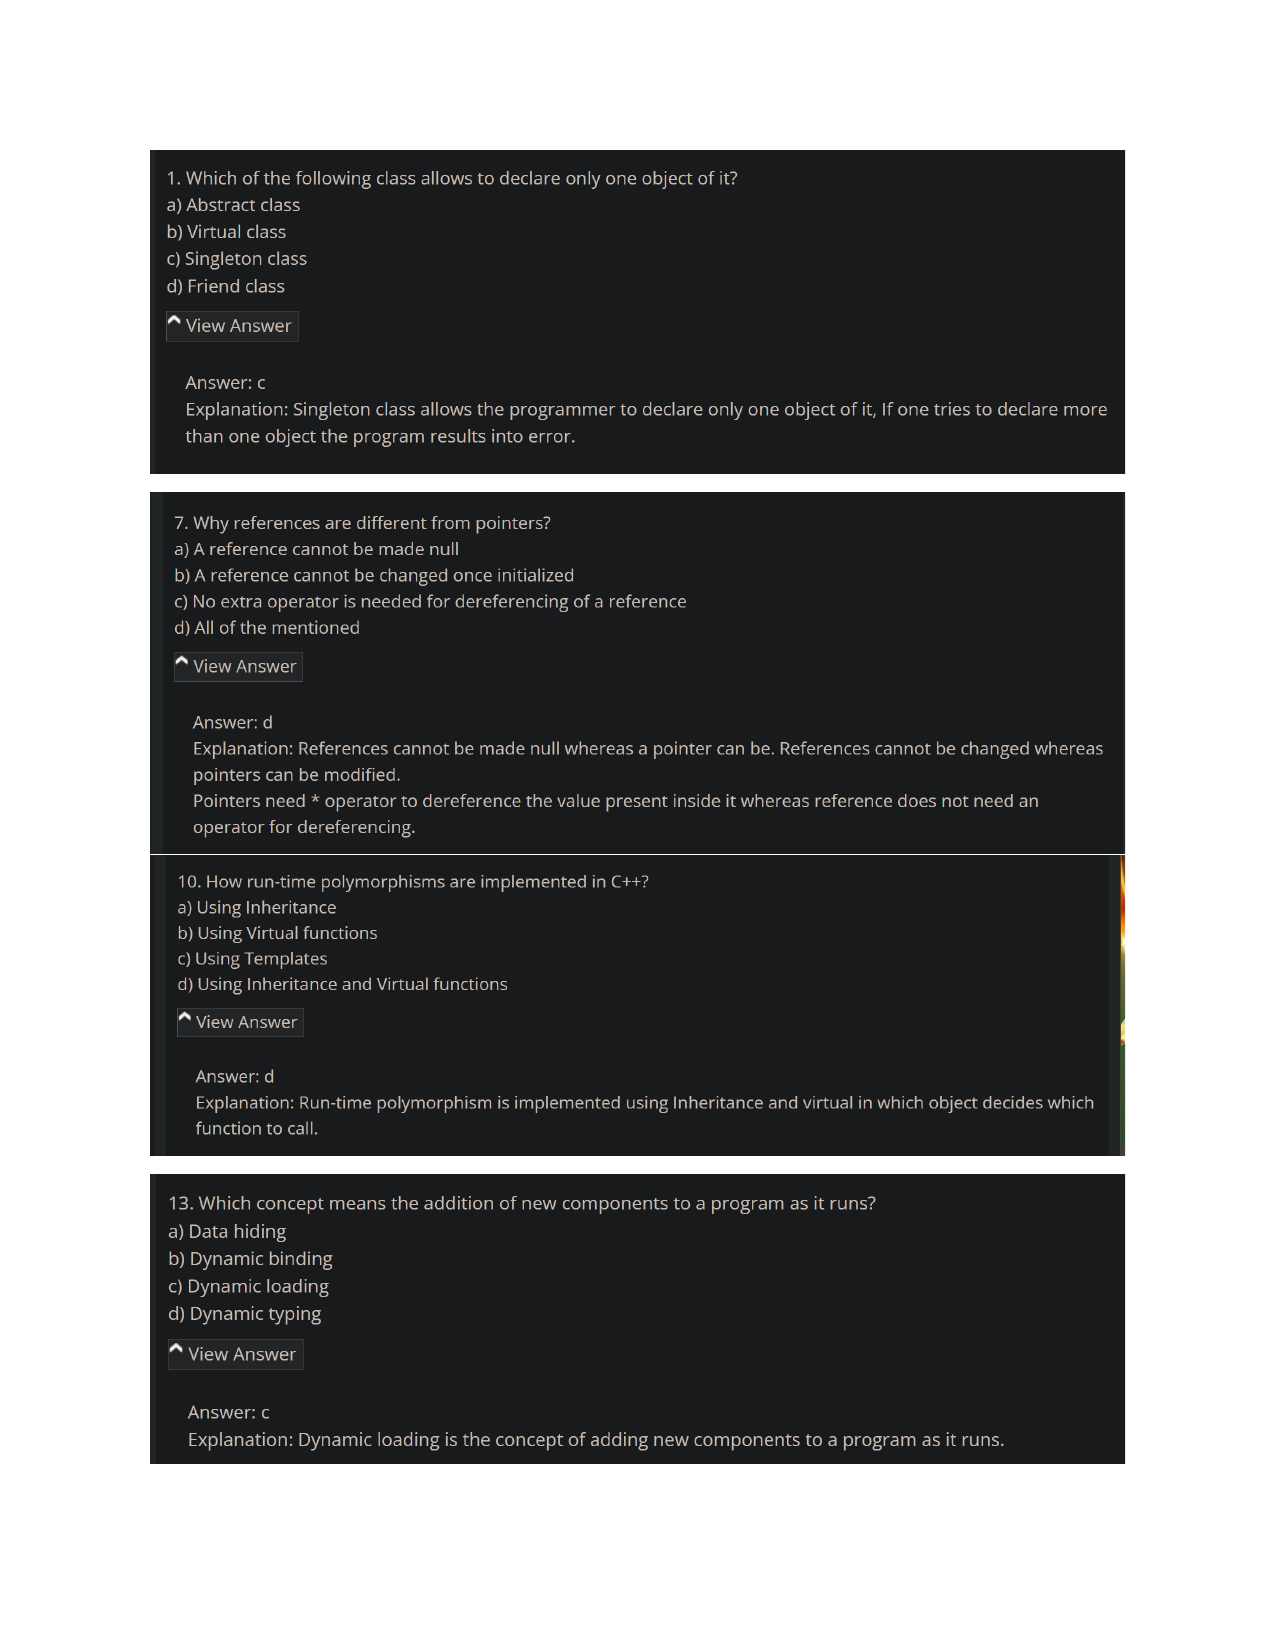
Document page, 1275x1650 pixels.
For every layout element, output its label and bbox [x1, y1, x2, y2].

picture [150, 150, 1125, 474]
picture [150, 492, 1125, 854]
picture [150, 855, 1125, 1156]
picture [150, 1174, 1125, 1464]
